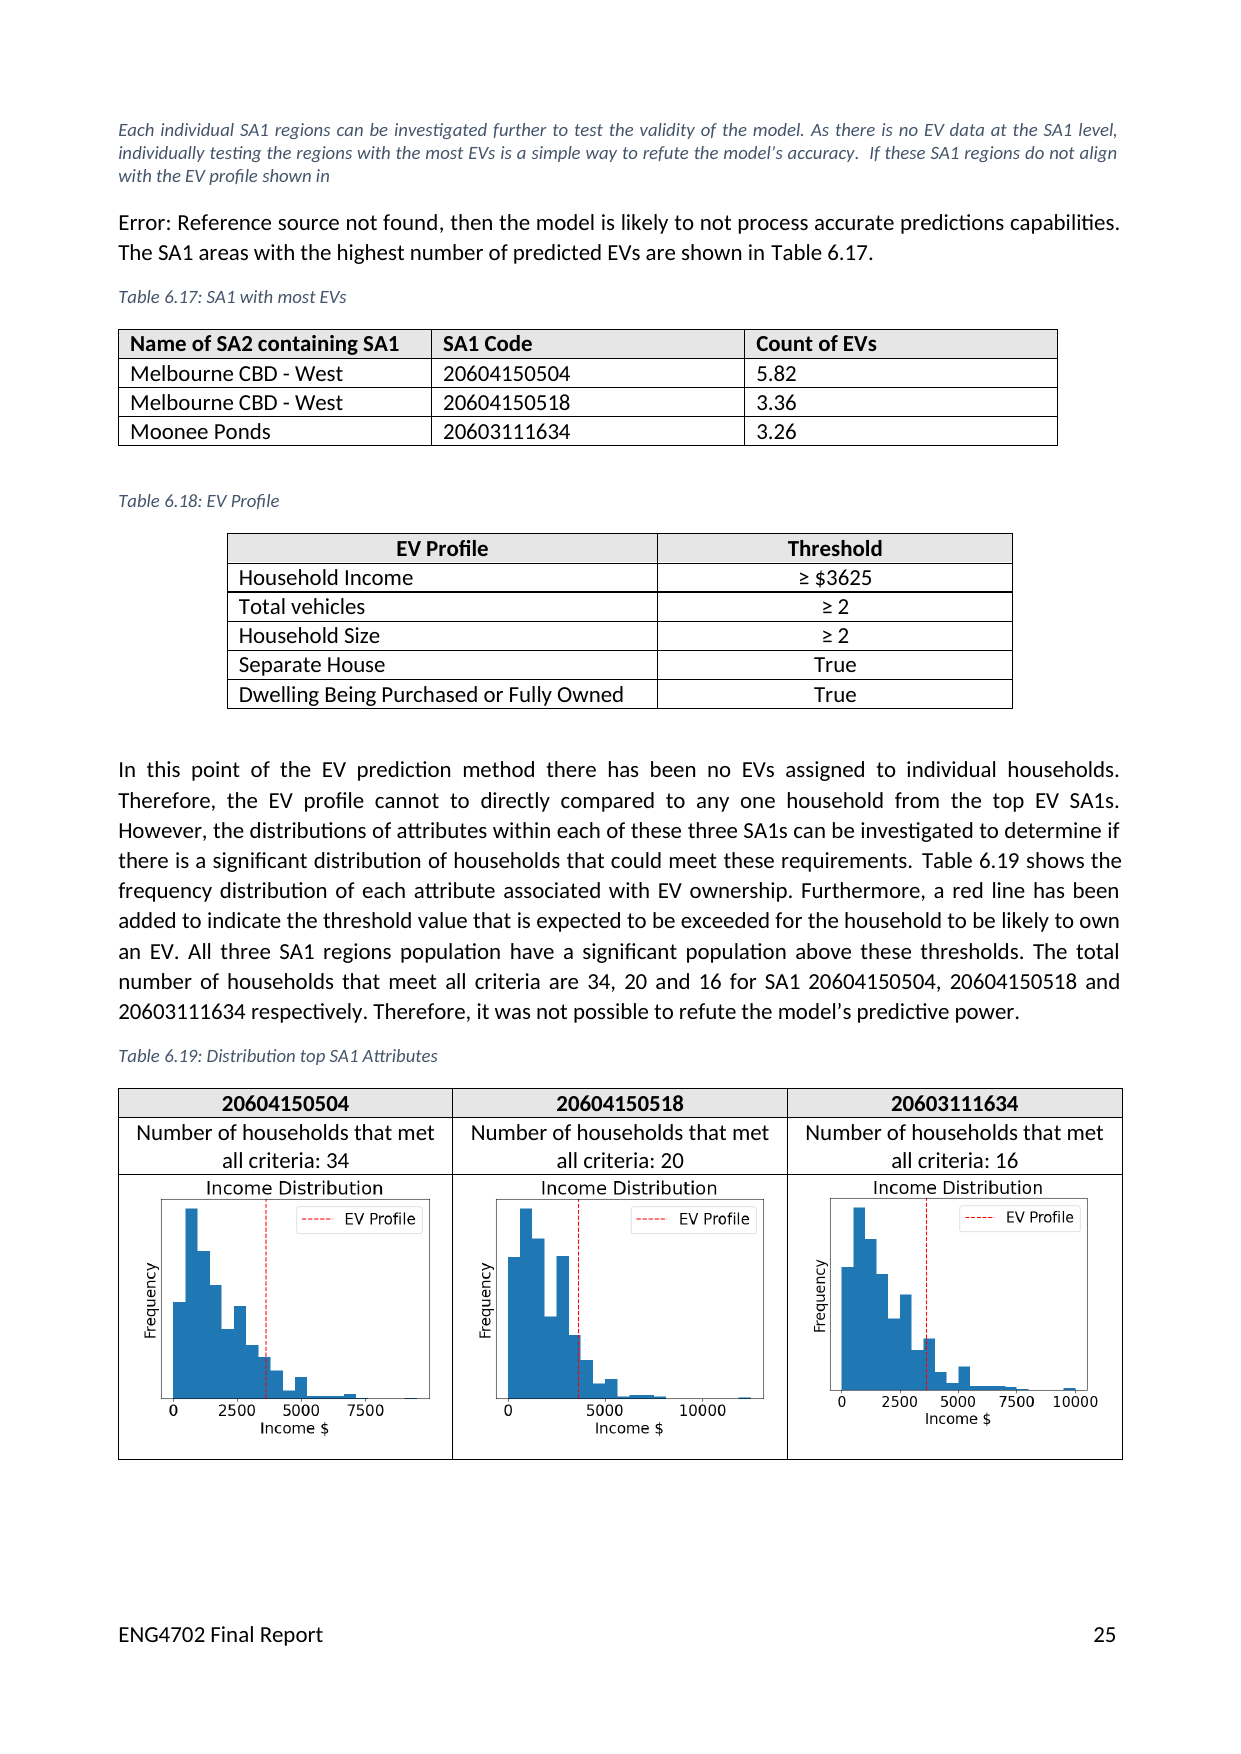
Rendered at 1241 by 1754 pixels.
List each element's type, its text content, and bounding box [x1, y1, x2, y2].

picture [137, 1175, 434, 1442]
picture [472, 1175, 768, 1442]
table_cell Number of households that met all criteria: 16 [788, 1118, 1122, 1174]
picture [807, 1175, 1103, 1432]
table_cell Moonee Ponds [119, 417, 431, 445]
table_cell Dwelling Being Purchased or Fully Owned [228, 680, 657, 708]
table_header 20603111634 [788, 1089, 1122, 1117]
table_cell 20604150518 [432, 388, 744, 416]
table_cell Household Income [228, 564, 657, 591]
table_cell ≥ 2 [658, 622, 1012, 649]
table_cell Melbourne CBD - West [119, 388, 431, 416]
table_cell Total vehicles [228, 593, 657, 621]
table_cell 5.82 [745, 359, 1057, 387]
table_header 20604150504 [119, 1089, 452, 1117]
table_cell True [658, 651, 1012, 679]
table_cell [453, 1175, 787, 1459]
table_header EV Profile [228, 534, 657, 562]
table_cell Number of households that met all criteria: 34 [119, 1118, 452, 1174]
table_header SA1 Code [432, 330, 744, 358]
table_cell ≥ $3625 [658, 564, 1012, 591]
table_cell [119, 1175, 452, 1459]
table_cell 3.26 [745, 417, 1057, 445]
table_cell 20603111634 [432, 417, 744, 445]
table_cell [788, 1175, 1122, 1459]
table_header 20604150518 [453, 1089, 787, 1117]
table_cell Household Size [228, 622, 657, 649]
text Each individual SA1 regions can be investigated further to test the validity of the model. As there is no EV data at the SA1 level, individually testing the regions with the most EVs is a simple way to refute the model’s accuracy. If these SA1 regions do not align with the EV profile shown in [118, 118, 1122, 187]
table_cell Number of households that met all criteria: 20 [453, 1118, 787, 1174]
table_cell 20604150504 [432, 359, 744, 387]
table_cell ≥ 2 [658, 593, 1012, 621]
table_cell Melbourne CBD - West [119, 359, 431, 387]
table_cell 3.36 [745, 388, 1057, 416]
table_header Name of SA2 containing SA1 [119, 330, 431, 358]
table_cell Separate House [228, 651, 657, 679]
table_header Threshold [658, 534, 1012, 562]
table_header Count of EVs [745, 330, 1057, 358]
table_cell True [658, 680, 1012, 708]
